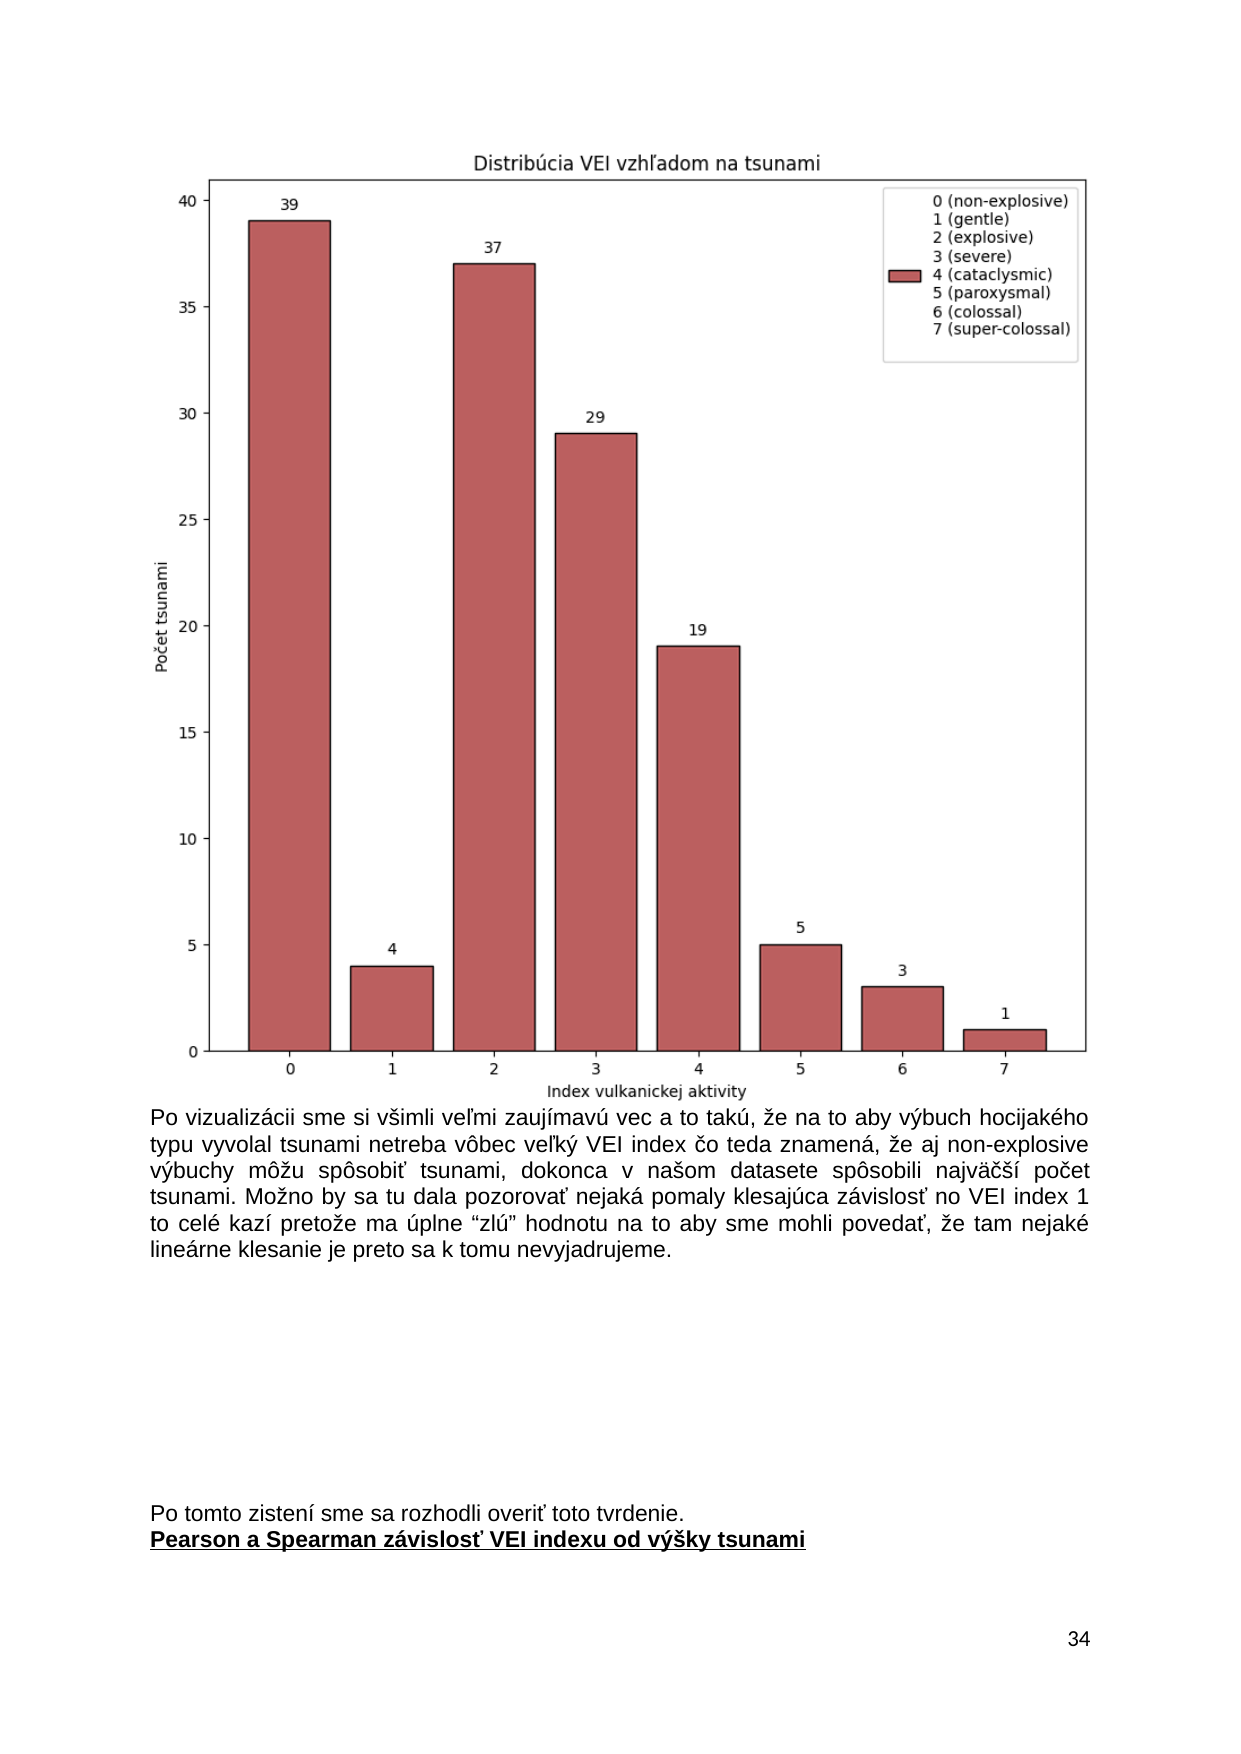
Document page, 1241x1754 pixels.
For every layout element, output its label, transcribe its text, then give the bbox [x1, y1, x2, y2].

text Po tomto zistení sme sa rozhodli overiť toto tvrdenie. [150, 1499, 1090, 1526]
picture [150, 150, 1091, 1105]
text Pearson a Spearman závislosť VEI indexu od výšky tsunami [150, 1526, 1090, 1552]
text Po vizualizácii sme si všimli veľmi zaujímavú vec a to takú, že na to aby výbuch hocijakého typu vyvolal tsunami netreba vôbec veľký VEI index čo teda znamená, že aj non-explosive výbuchy môžu spôsobiť tsunami, dokonca v našom datasete spôsobili najväčší počet tsunami. Možno by sa tu dala pozorovať nejaká pomaly klesajúca závislosť no VEI index 1 to celé kazí pretože ma úplne “zlú” hodnotu na to aby sme mohli povedať, že tam nejaké lineárne klesanie je preto sa k tomu nevyjadrujeme. [150, 1105, 1090, 1262]
